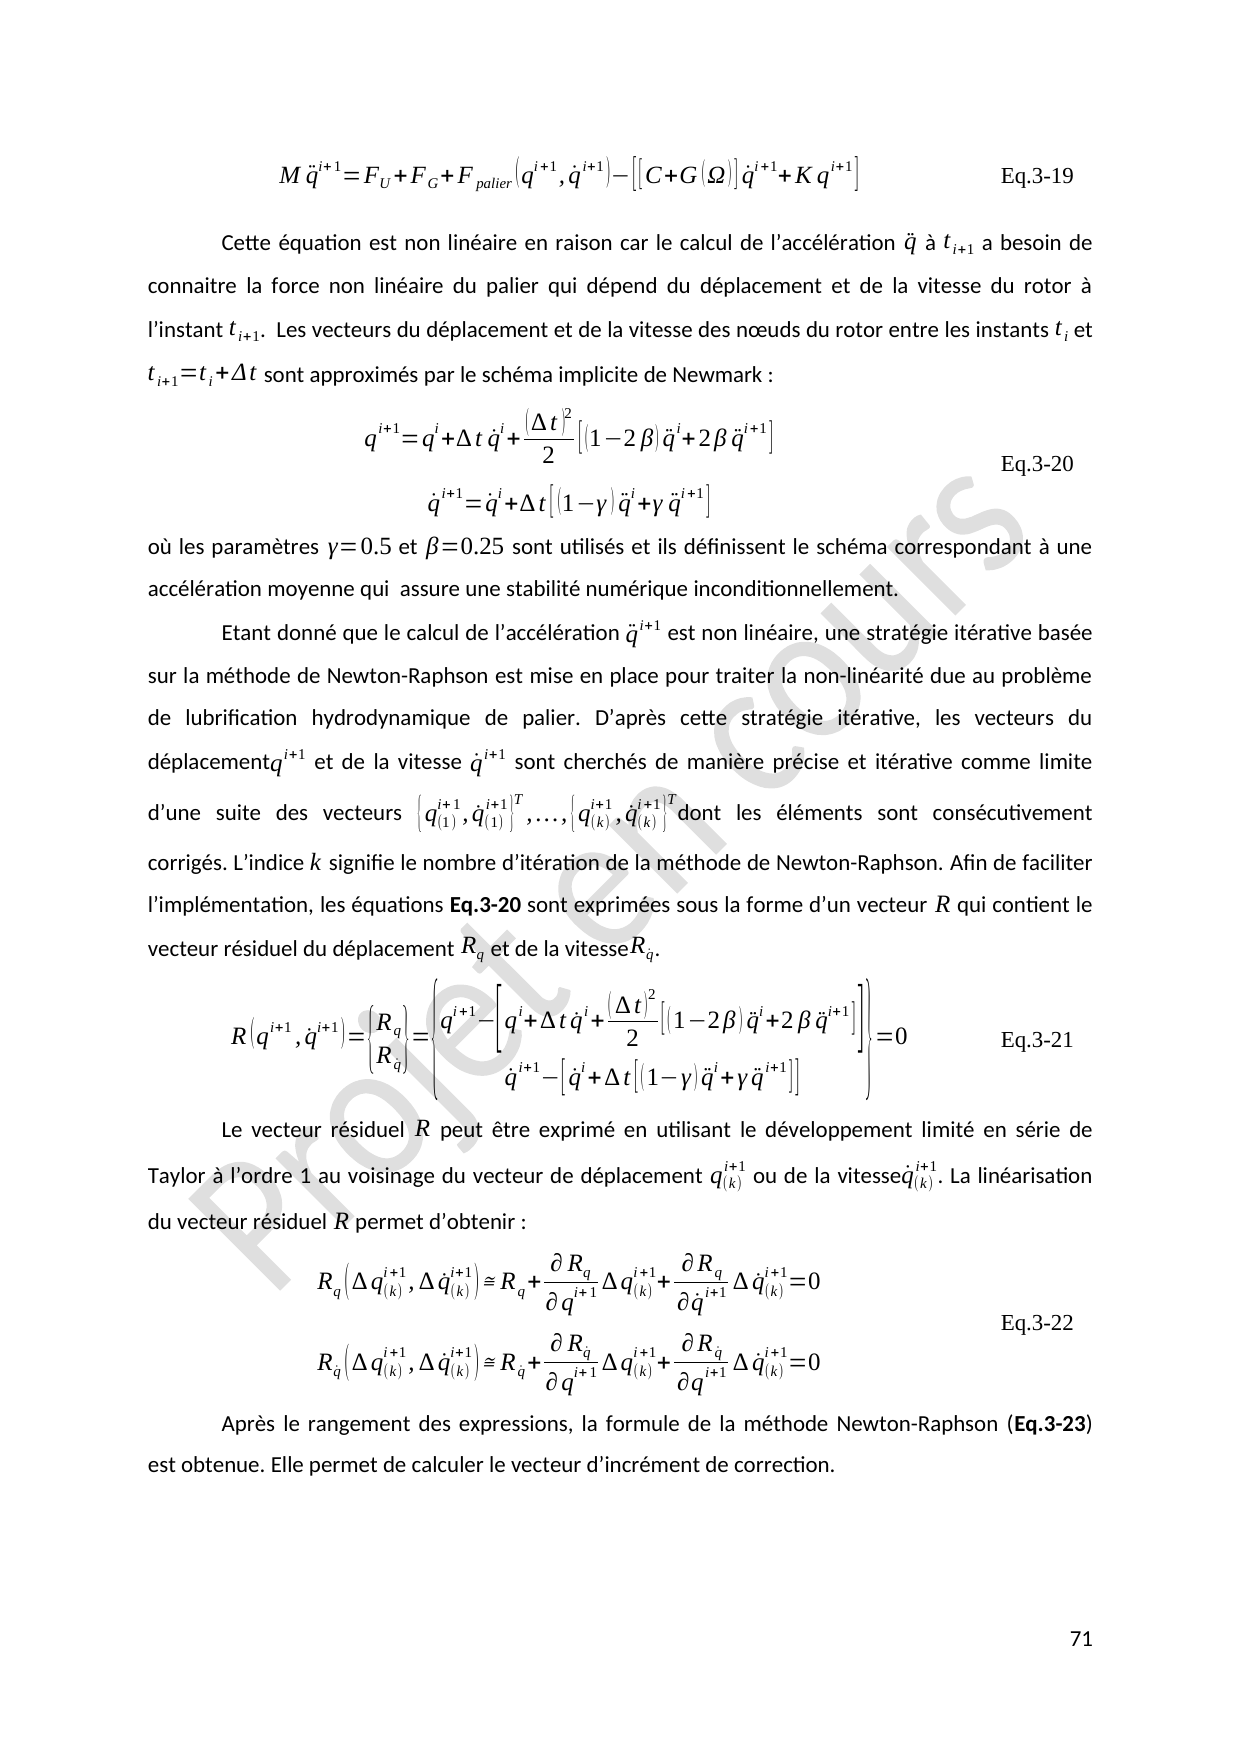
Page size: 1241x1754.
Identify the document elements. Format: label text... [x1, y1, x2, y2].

table_header [148, 1249, 989, 1409]
table_header [989, 977, 1093, 1115]
text Le vecteur résiduel peut être exprimé en utilisant le développement limité en série de Taylor à l’ordre 1 au voisinage du vecteur de déplacement ou de la vitesse. La linéarisation du vecteur résiduel permet d’obtenir : [148, 1115, 1093, 1235]
table_header [989, 148, 1093, 214]
table_header [148, 977, 989, 1115]
text Cette équation est non linéaire en raison car le calcul de l’accélération à a besoin de connaitre la force non linéaire du palier qui dépend du déplacement et de la vitesse du rotor à l’instant . Les vecteurs du déplacement et de la vitesse des nœuds du rotor entre les instants et sont approximés par le schéma implicite de Newmark : [148, 226, 1093, 390]
text Après le rangement des expressions, la formule de la méthode Newton-Raphson (Eq.3-23) est obtenue. Elle permet de calculer le vecteur d’incrément de correction. [148, 1409, 1093, 1479]
text où les paramètres et sont utilisés et ils définissent le schéma correspondant à une accélération moyenne qui assure une stabilité numérique inconditionnellement. [148, 532, 1093, 602]
table_header [148, 148, 989, 214]
table_header [989, 1249, 1093, 1409]
table_header [148, 404, 989, 532]
text Etant donné que le calcul de l’accélération est non linéaire, une stratégie itérative basée sur la méthode de Newton-Raphson est mise en place pour traiter la non-linéarité due au problème de lubrification hydrodynamique de palier. D’après cette stratégie itérative, les vecteurs du déplacement et de la vitesse sont cherchés de manière précise et itérative comme limite d’une suite des vecteurs dont les éléments sont consécutivement corrigés. L’indice signifie le nombre d’itération de la méthode de Newton-Raphson. Afin de faciliter l’implémentation, les équations Eq.3-20 sont exprimées sous la forme d’un vecteur qui contient le vecteur résiduel du déplacement et de la vitesse. [148, 616, 1093, 963]
table_header [989, 404, 1093, 532]
